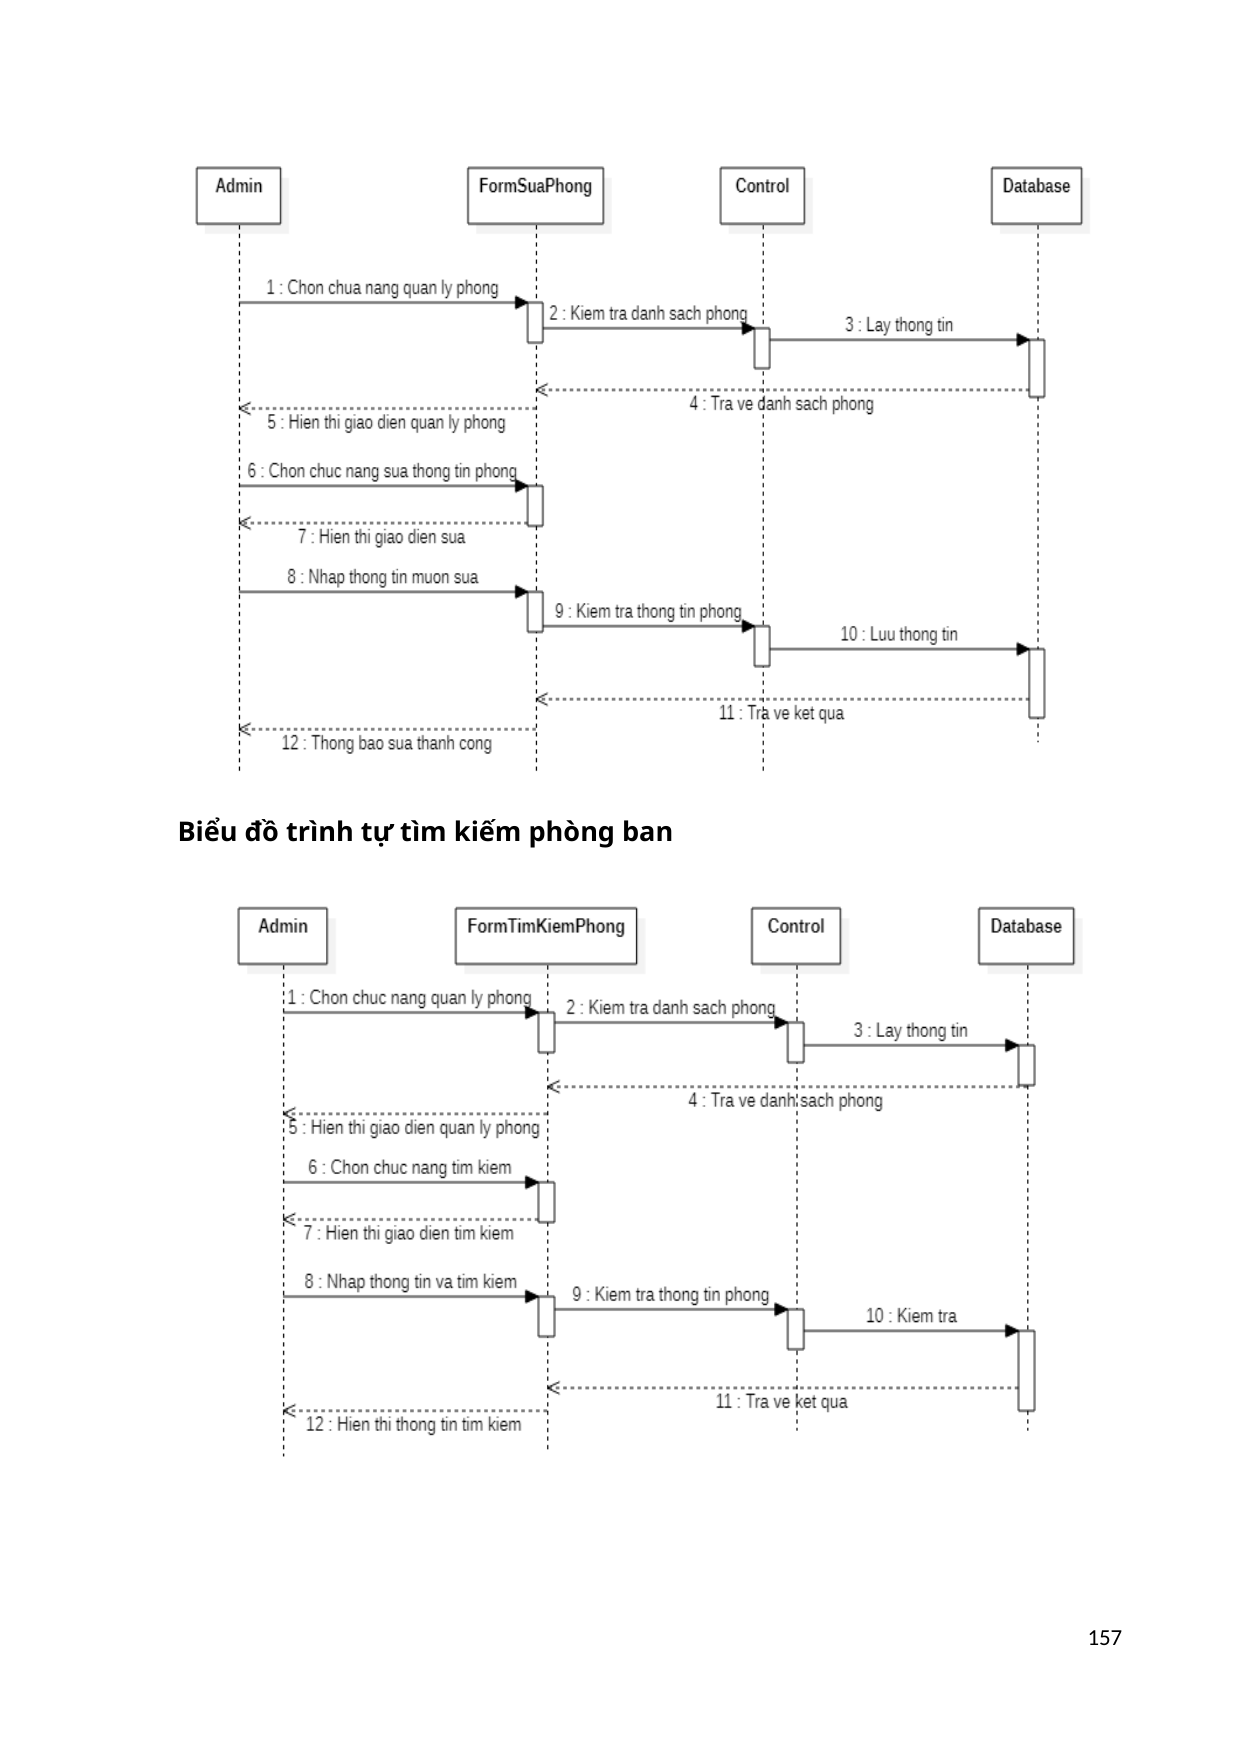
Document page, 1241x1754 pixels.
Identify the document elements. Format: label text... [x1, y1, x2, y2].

picture [177, 118, 1103, 804]
text Biểu đồ trình tự tìm kiếm phòng ban [177, 813, 1122, 850]
picture [177, 860, 1125, 1528]
